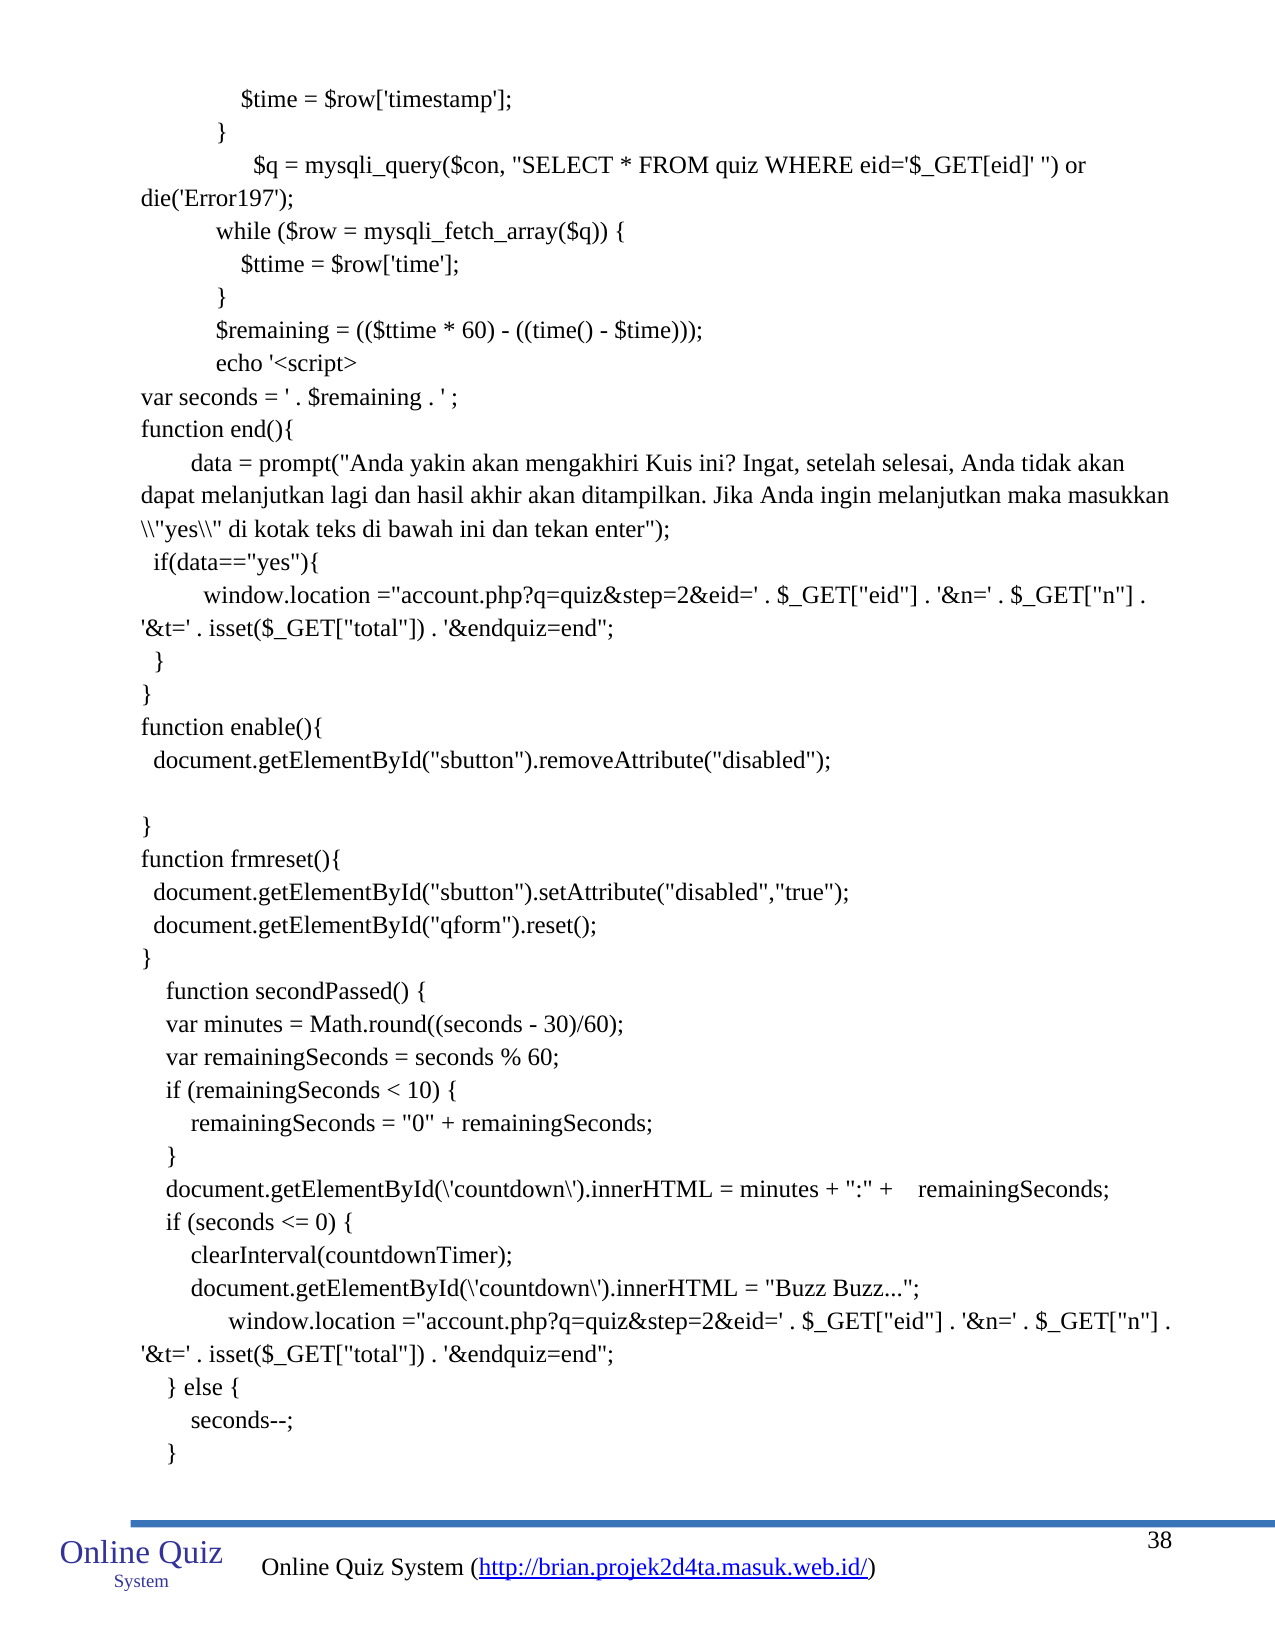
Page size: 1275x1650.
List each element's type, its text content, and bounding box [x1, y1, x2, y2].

text } [103, 679, 1172, 707]
text if(data=="yes"){ [103, 547, 1172, 575]
text $remaining = (($ttime * 60) - ((time() - $time))); [103, 316, 1172, 344]
text while ($row = mysqli_fetch_array($q)) { [103, 216, 1172, 245]
text seconds--; [103, 1405, 1172, 1434]
text window.location ="account.php?q=quiz&step=2&eid=' . $_GET["eid"] . '&n=' . $_GET["n"] . '&t=' . isset($_GET["total"]) . '&endquiz=end"; [141, 580, 1172, 641]
text function enable(){ [103, 712, 1172, 741]
text } [103, 646, 1172, 674]
text function secondPassed() { [103, 976, 1172, 1005]
text if (remainingSeconds < 10) { [103, 1075, 1172, 1104]
text data = prompt("Anda yakin akan mengakhiri Kuis ini? Ingat, setelah selesai, Anda tidak akan dapat melanjutkan lagi dan hasil akhir akan ditampilkan. Jika Anda ingin melanjutkan maka masukkan \\"yes\\" di kotak teks di bawah ini dan tekan enter"); [141, 448, 1172, 542]
text function end(){ [103, 414, 1172, 443]
text document.getElementById(\'countdown\').innerHTML = minutes + ":" + remainingSeconds; [103, 1174, 1172, 1203]
text var remainingSeconds = seconds % 60; [103, 1042, 1172, 1071]
text } [103, 1438, 1172, 1467]
text document.getElementById("qform").reset(); [103, 910, 1172, 939]
text remainingSeconds = "0" + remainingSeconds; [103, 1108, 1172, 1137]
text $time = $row['timestamp']; [103, 84, 1172, 113]
text } [103, 282, 1172, 311]
text } else { [103, 1372, 1172, 1401]
text document.getElementById("sbutton").removeAttribute("disabled"); [103, 745, 1172, 773]
text echo '<script> [103, 348, 1172, 377]
text clearInterval(countdownTimer); [103, 1240, 1172, 1269]
text if (seconds <= 0) { [103, 1207, 1172, 1236]
text window.location ="account.php?q=quiz&step=2&eid=' . $_GET["eid"] . '&n=' . $_GET["n"] . '&t=' . isset($_GET["total"]) . '&endquiz=end"; [141, 1306, 1172, 1368]
text $q = mysqli_query($con, "SELECT * FROM quiz WHERE eid='$_GET[eid]' ") or die('Error197'); [141, 150, 1172, 212]
text } [103, 117, 1172, 146]
text } [103, 943, 1172, 972]
text var minutes = Math.round((seconds - 30)/60); [103, 1009, 1172, 1038]
text function frmreset(){ [103, 844, 1172, 873]
text } [103, 1141, 1172, 1170]
text $ttime = $row['time']; [103, 249, 1172, 278]
text document.getElementById(\'countdown\').innerHTML = "Buzz Buzz..."; [103, 1273, 1172, 1302]
text document.getElementById("sbutton").setAttribute("disabled","true"); [103, 877, 1172, 906]
text } [103, 811, 1172, 839]
text var seconds = ' . $remaining . ' ; [103, 382, 1172, 410]
